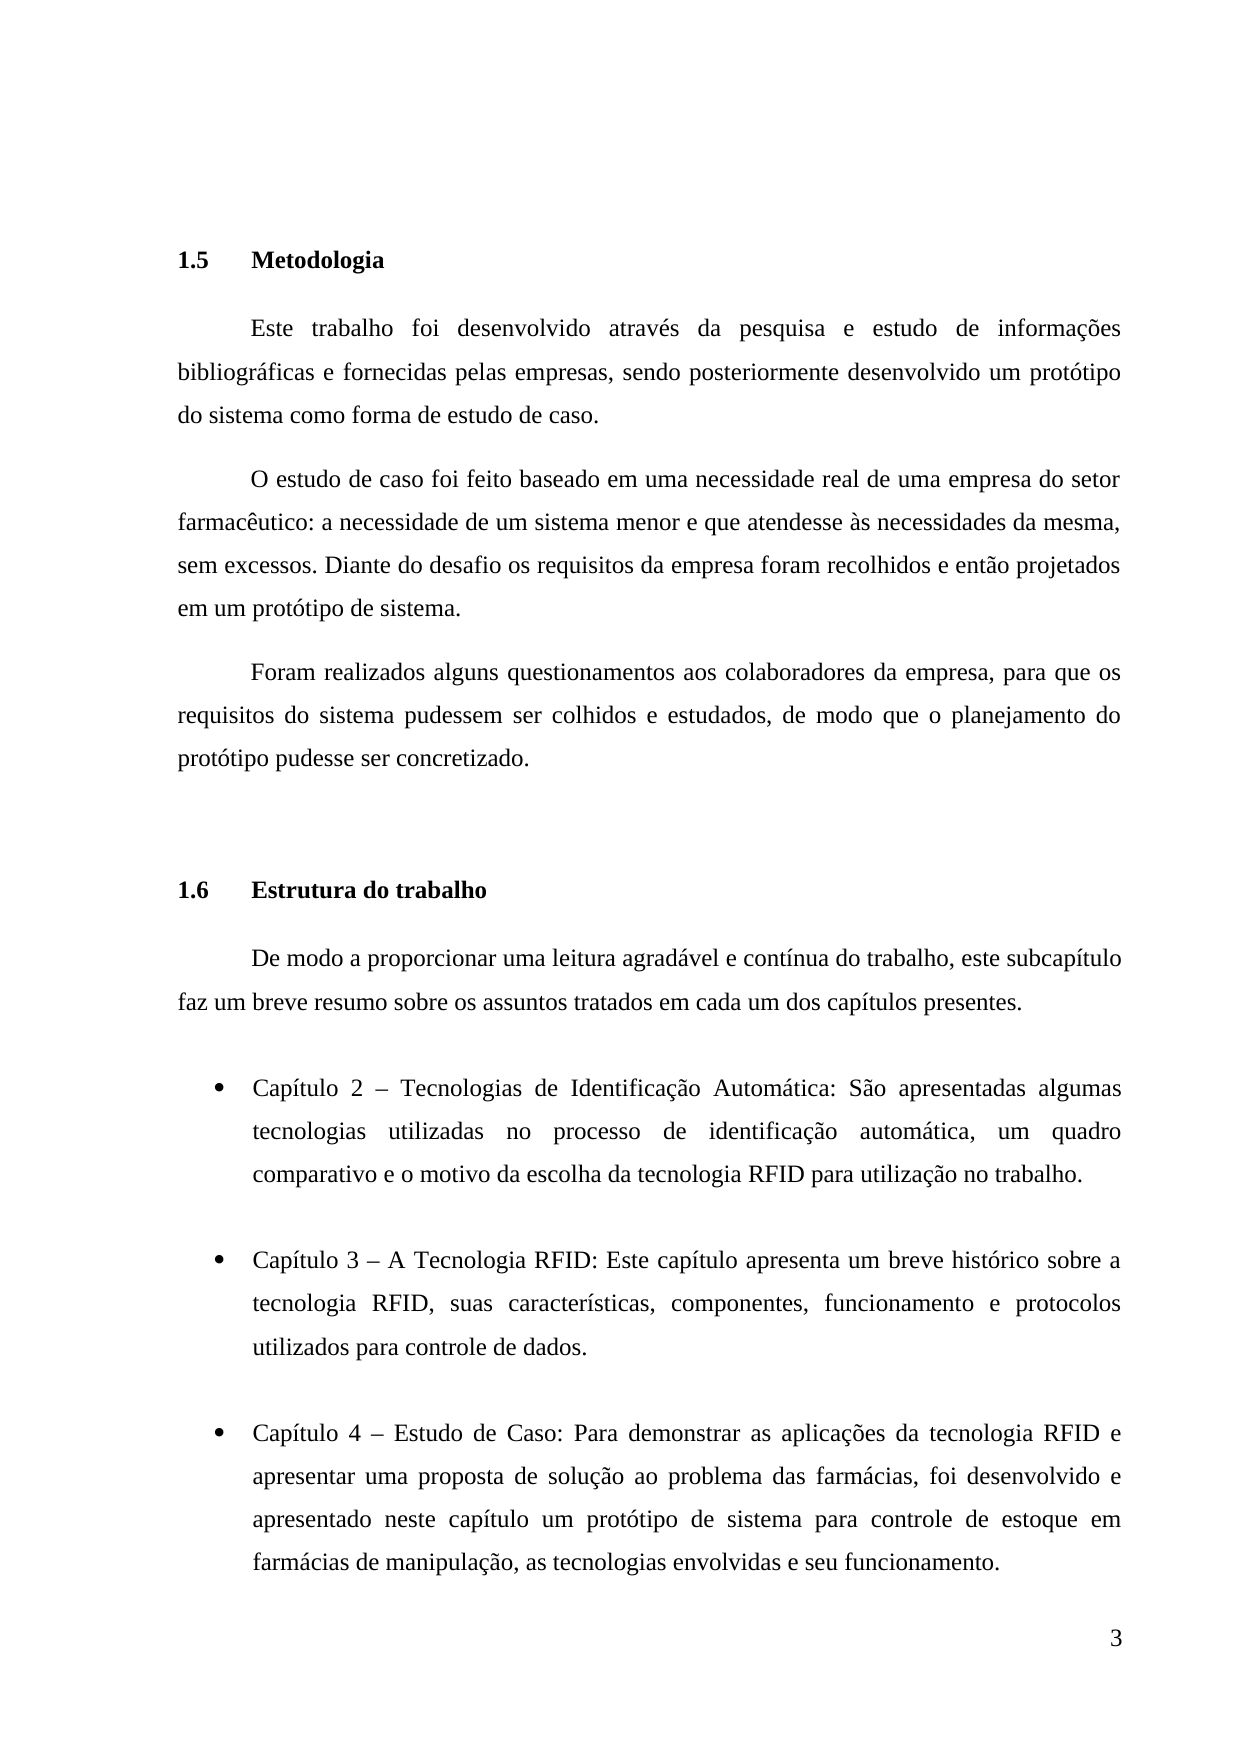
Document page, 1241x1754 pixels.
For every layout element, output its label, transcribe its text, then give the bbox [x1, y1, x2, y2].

text O estudo de caso foi feito baseado em uma necessidade real de uma empresa do setor farmacêutico: a necessidade de um sistema menor e que atendesse às necessidades da mesma, sem excessos. Diante do desafio os requisitos da empresa foram recolhidos e então projetados em um protótipo de sistema. [177, 464, 1122, 622]
list : Este capítulo apresenta um breve histórico sobre a tecnologia RFID, suas características, componentes, funcionamento e protocolos utilizados para controle de dados. [215, 1245, 1122, 1360]
list Capítulo 2: São apresentadas algumas tecnologias utilizadas no processo de identificação automática, um quadro comparativo e o motivo da escolha da tecnologia RFID para utilização no trabalho. [215, 1073, 1122, 1188]
subtitle Estrutura do trabalho [177, 875, 1122, 904]
text Foram realizados alguns questionamentos aos colaboradores da empresa, para que os requisitos do sistema pudessem ser colhidos e estudados, de modo que o planejamento do protótipo pudesse ser concretizado. [177, 657, 1122, 772]
list Capítulo 4: Para demonstrar as aplicações da tecnologia RFID e apresentar uma proposta de solução ao problema das farmácias, foi desenvolvido e apresentado neste capítulo um protótipo de sistema para controle de estoque em farmácias de manipulação, as tecnologias envolvidas e seu funcionamento. [215, 1418, 1122, 1576]
text Este trabalho foi desenvolvido através da pesquisa e estudo de informações bibliográficas e fornecidas pelas empresas, sendo posteriormente desenvolvido um protótipo do sistema como forma de estudo de caso. [177, 313, 1122, 428]
text De modo a proporcionar uma leitura agradável e contínua do trabalho, este subcapítulo faz um breve resumo sobre os assuntos tratados em cada um dos capítulos presentes. [177, 943, 1122, 1015]
subtitle Metodologia [177, 245, 1122, 274]
